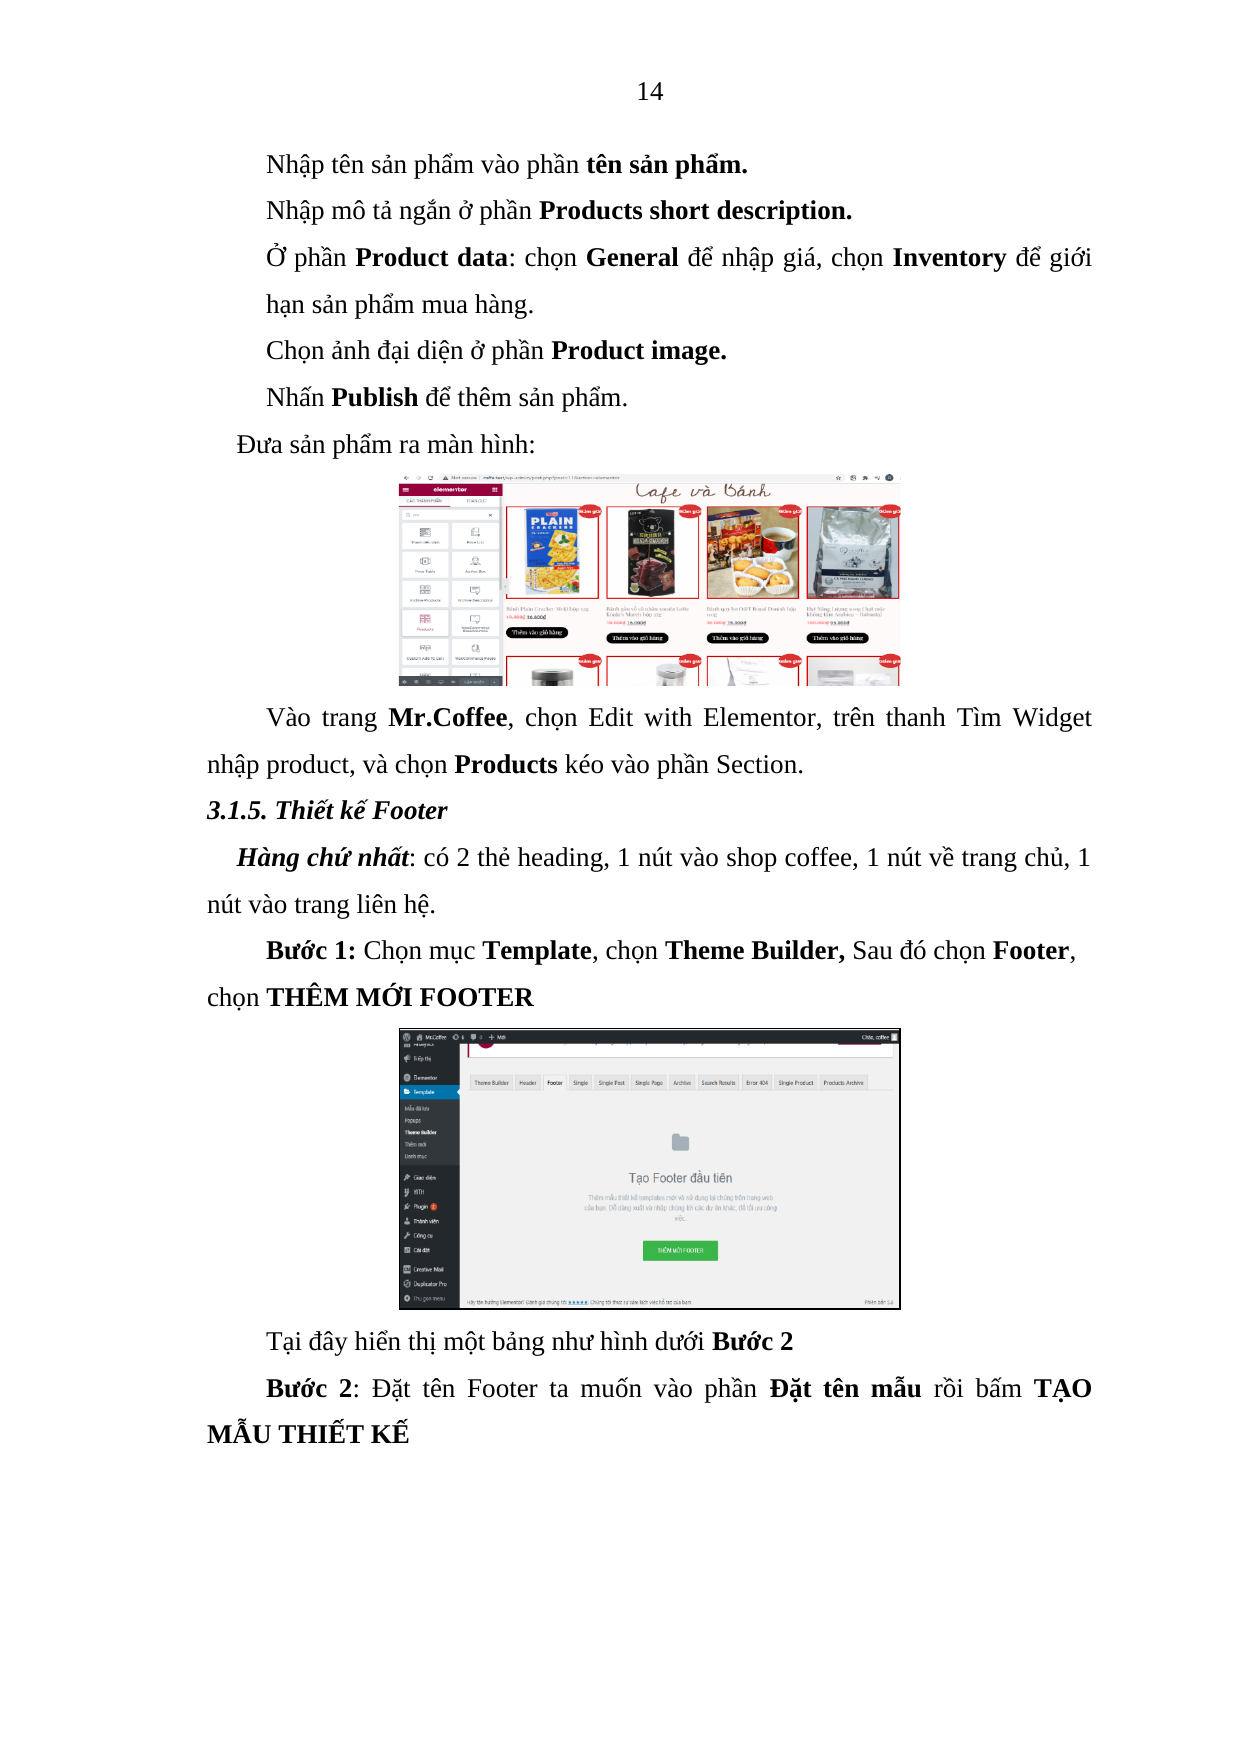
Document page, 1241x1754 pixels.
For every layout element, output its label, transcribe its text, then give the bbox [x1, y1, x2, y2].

text Hàng chứ nhất: có 2 thẻ heading, 1 nút vào shop coffee, 1 nút về trang chủ, 1 nút vào trang liên hệ. [207, 841, 1092, 919]
text Ở phần Product data: chọn General để nhập giá, chọn Inventory để giới hạn sản phẩm mua hàng. [266, 241, 1092, 319]
text Vào trang Mr.Coffee, chọn Edit with Elementor, trên thanh Tìm Widget nhập product, và chọn Products kéo vào phần Section. [207, 701, 1092, 779]
text Bước 2: Đặt tên Footer ta muốn vào phần Đặt tên mẫu rồi bấm TẠO MẪU THIẾT KẾ [207, 1372, 1092, 1450]
text Tại đây hiển thị một bảng như hình dưới Bước 2 [207, 1325, 1092, 1356]
text Nhấn Publish để thêm sản phẩm. [266, 381, 1092, 412]
text Nhập mô tả ngắn ở phần Products short description. [266, 194, 1092, 226]
picture [400, 1029, 899, 1308]
picture [398, 474, 901, 686]
subtitle 3.1.5. Thiết kế Footer [207, 794, 1092, 826]
text Chọn ảnh đại diện ở phần Product image. [266, 334, 1092, 366]
text Đưa sản phẩm ra màn hình: [207, 428, 1092, 459]
text Nhập tên sản phẩm vào phần tên sản phẩm. [266, 148, 1092, 179]
text Bước 1: Chọn mục Template, chọn Theme Builder, Sau đó chọn Footer, chọn THÊM MỚI FOOTER [207, 934, 1092, 1012]
